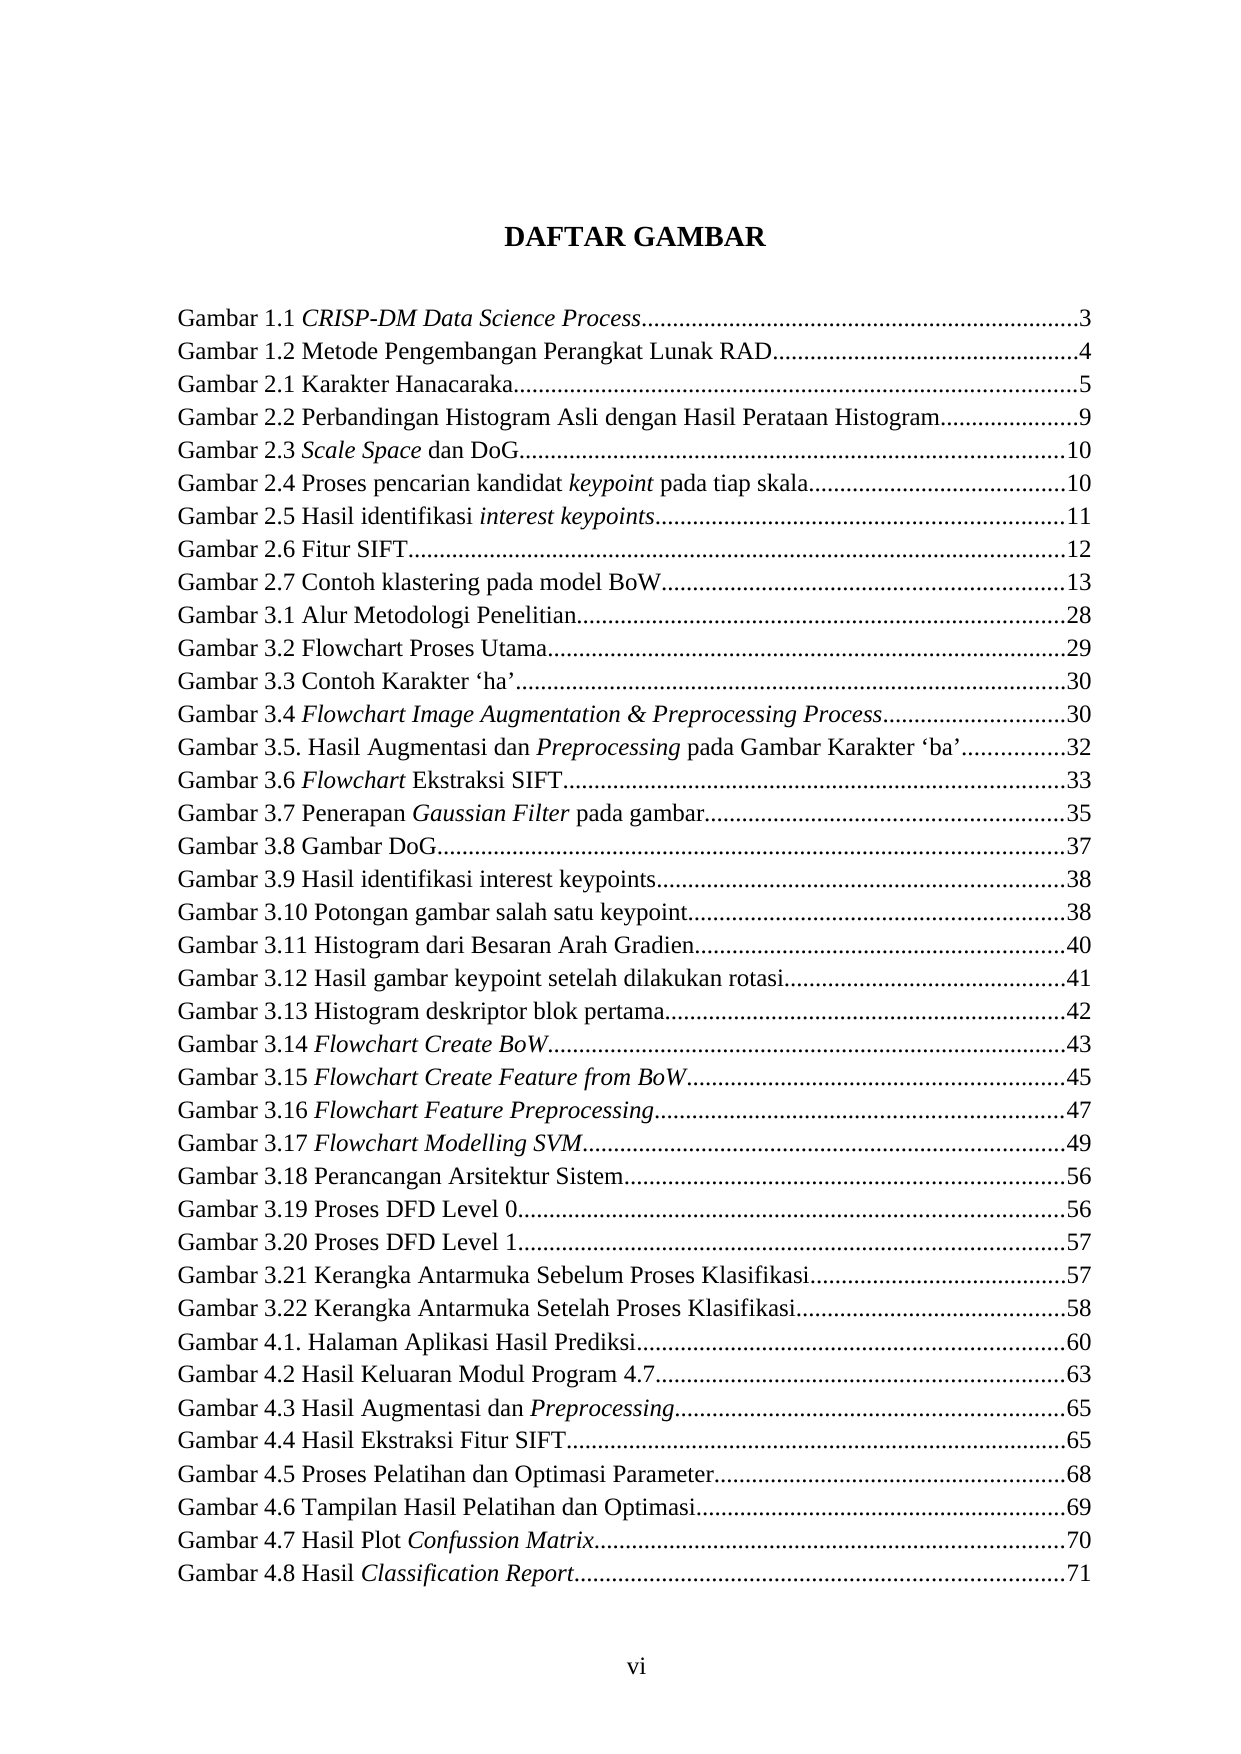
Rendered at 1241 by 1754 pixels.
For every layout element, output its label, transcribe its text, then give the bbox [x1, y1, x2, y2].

text Gambar 3.18 Perancangan Arsitektur Sistem 56 [177, 1161, 1092, 1190]
text Gambar 3.4 Flowchart Image Augmentation & Preprocessing Process 30 [177, 699, 1092, 728]
text Gambar 3.5. Hasil Augmentasi dan Preprocessing pada Gambar Karakter ‘ba’ 32 [177, 732, 1092, 761]
text Gambar 3.1 Alur Metodologi Penelitian 28 [177, 600, 1092, 629]
text Gambar 3.21 Kerangka Antarmuka Sebelum Proses Klasifikasi 57 [177, 1261, 1092, 1289]
text Gambar 3.16 Flowchart Feature Preprocessing 47 [177, 1095, 1092, 1124]
text Gambar 1.2 Metode Pengembangan Perangkat Lunak RAD 4 [177, 336, 1092, 365]
text Gambar 3.22 Kerangka Antarmuka Setelah Proses Klasifikasi 58 [177, 1293, 1092, 1322]
text Gambar 3.19 Proses DFD Level 0 56 [177, 1194, 1092, 1223]
text Gambar 4.4 Hasil Ekstraksi Fitur SIFT 65 [177, 1426, 1092, 1454]
text Gambar 2.1 Karakter Hanacaraka 5 [177, 369, 1092, 398]
text Gambar 3.10 Potongan gambar salah satu keypoint 38 [177, 897, 1092, 926]
text Gambar 2.3 Scale Space dan DoG 10 [177, 435, 1092, 464]
text Gambar 3.3 Contoh Karakter ‘ha’ 30 [177, 666, 1092, 695]
text Gambar 3.15 Flowchart Create Feature from BoW 45 [177, 1062, 1092, 1091]
text Gambar 3.6 Flowchart Ekstraksi SIFT 33 [177, 765, 1092, 794]
text Gambar 3.17 Flowchart Modelling SVM 49 [177, 1128, 1092, 1157]
text Gambar 2.5 Hasil identifikasi interest keypoints 11 [177, 501, 1092, 530]
text Gambar 4.2 Hasil Keluaran Modul Program 4.7 63 [177, 1359, 1092, 1388]
text Gambar 3.2 Flowchart Proses Utama 29 [177, 633, 1092, 662]
text Gambar 4.6 Tampilan Hasil Pelatihan dan Optimasi 69 [177, 1492, 1092, 1520]
text Gambar 3.8 Gambar DoG 37 [177, 831, 1092, 860]
text Gambar 3.14 Flowchart Create BoW 43 [177, 1029, 1092, 1058]
text Gambar 2.4 Proses pencarian kandidat keypoint pada tiap skala 10 [177, 468, 1092, 497]
text Gambar 3.11 Histogram dari Besaran Arah Gradien 40 [177, 930, 1092, 959]
text Gambar 2.7 Contoh klastering pada model BoW 13 [177, 567, 1092, 596]
text Gambar 3.12 Hasil gambar keypoint setelah dilakukan rotasi 41 [177, 963, 1092, 992]
text Gambar 3.20 Proses DFD Level 1 57 [177, 1227, 1092, 1256]
text Gambar 2.2 Perbandingan Histogram Asli dengan Hasil Perataan Histogram 9 [177, 402, 1092, 431]
text Gambar 1.1 CRISP-DM Data Science Process 3 [177, 303, 1092, 332]
text Gambar 4.1. Halaman Aplikasi Hasil Prediksi 60 [177, 1327, 1092, 1355]
text Gambar 4.3 Hasil Augmentasi dan Preprocessing 65 [177, 1393, 1092, 1421]
subtitle DAFTAR GAMBAR [177, 219, 1092, 252]
text Gambar 3.9 Hasil identifikasi interest keypoints 38 [177, 864, 1092, 893]
text Gambar 2.6 Fitur SIFT 12 [177, 534, 1092, 563]
text Gambar 4.8 Hasil Classification Report 71 [177, 1558, 1092, 1586]
text Gambar 3.7 Penerapan Gaussian Filter pada gambar 35 [177, 798, 1092, 827]
text Gambar 4.5 Proses Pelatihan dan Optimasi Parameter 68 [177, 1459, 1092, 1487]
text Gambar 3.13 Histogram deskriptor blok pertama 42 [177, 996, 1092, 1025]
text Gambar 4.7 Hasil Plot Confussion Matrix 70 [177, 1525, 1092, 1553]
